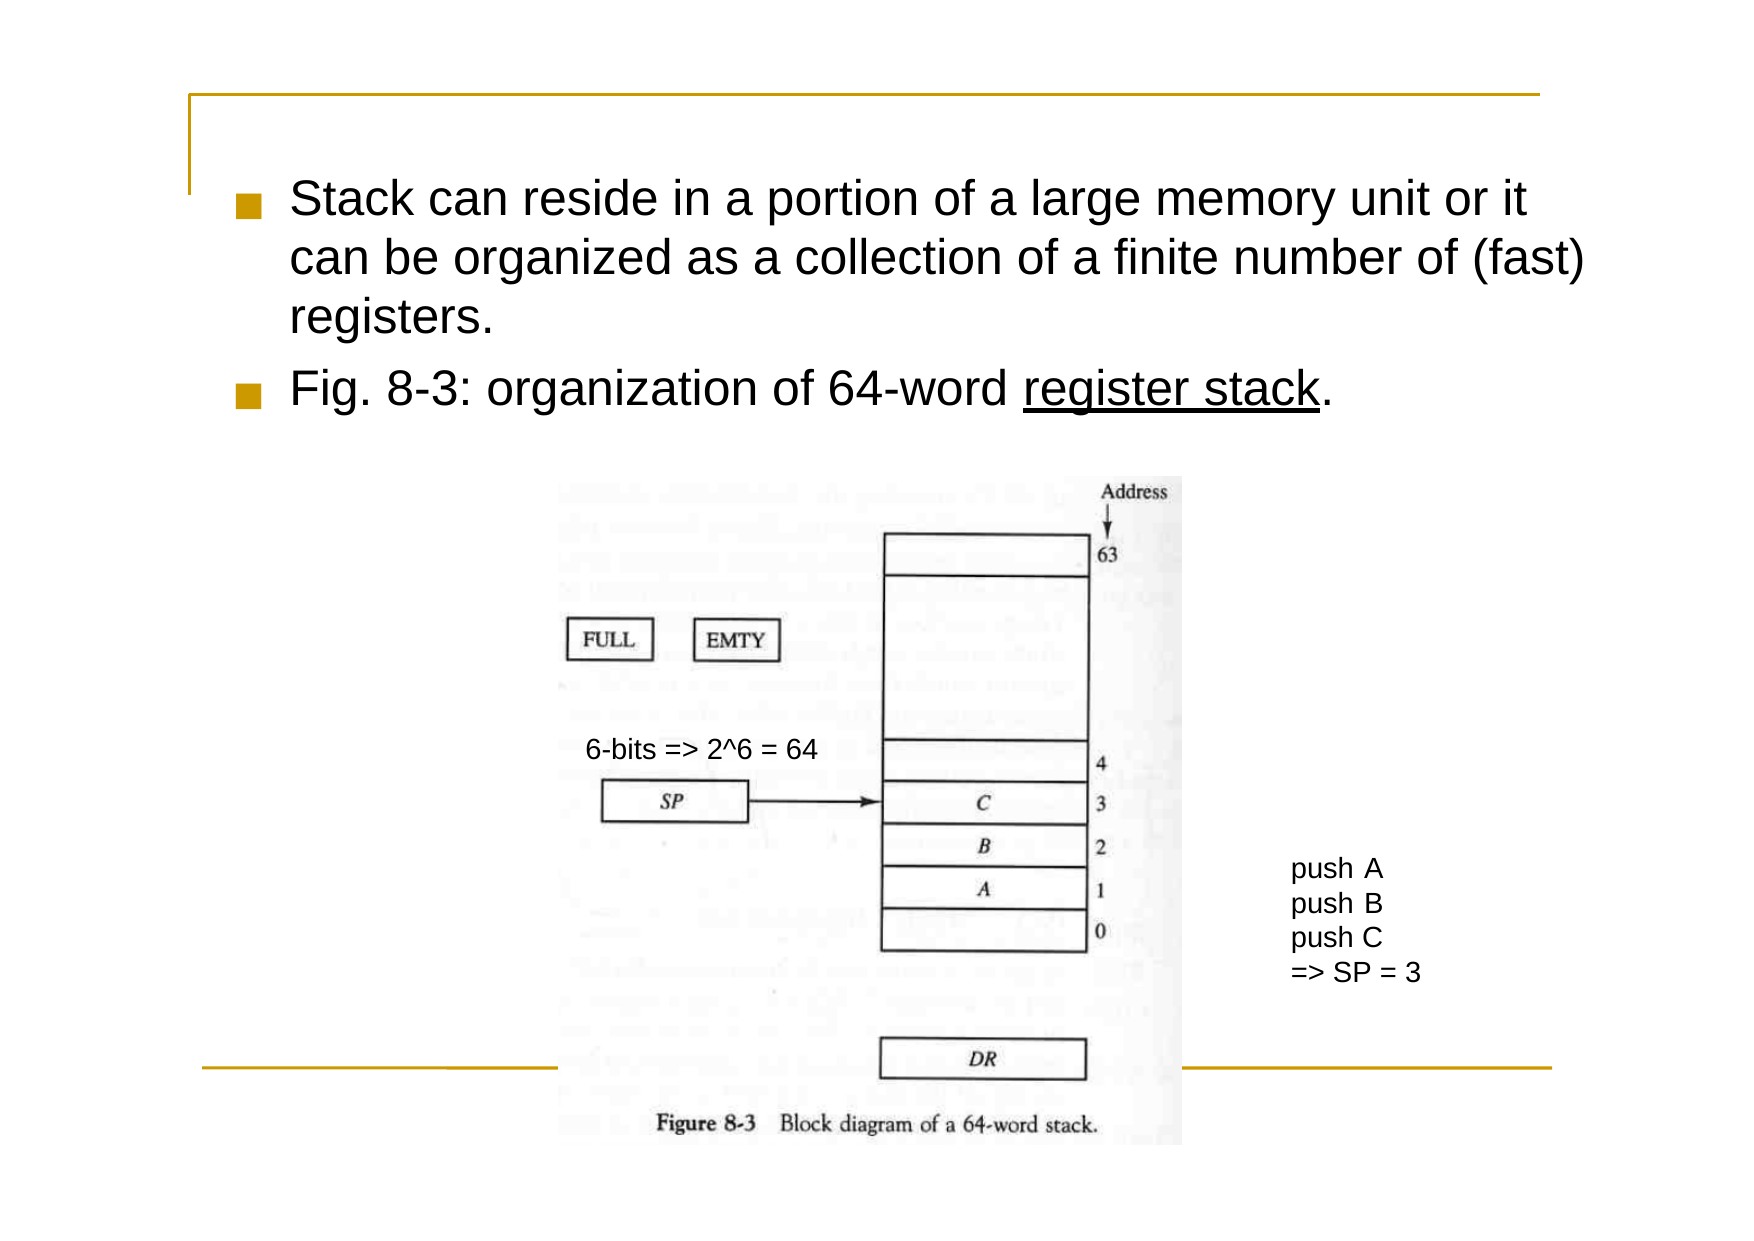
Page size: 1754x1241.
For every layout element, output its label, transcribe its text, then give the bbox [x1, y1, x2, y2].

list Fig. 8-3: organization of 64-word register stack. [233, 358, 1618, 415]
picture [558, 476, 1182, 1145]
list Stack can reside in a portion of a large memory unit or it can be organized as a collection of a finite number of (fast) registers. [233, 168, 1588, 344]
